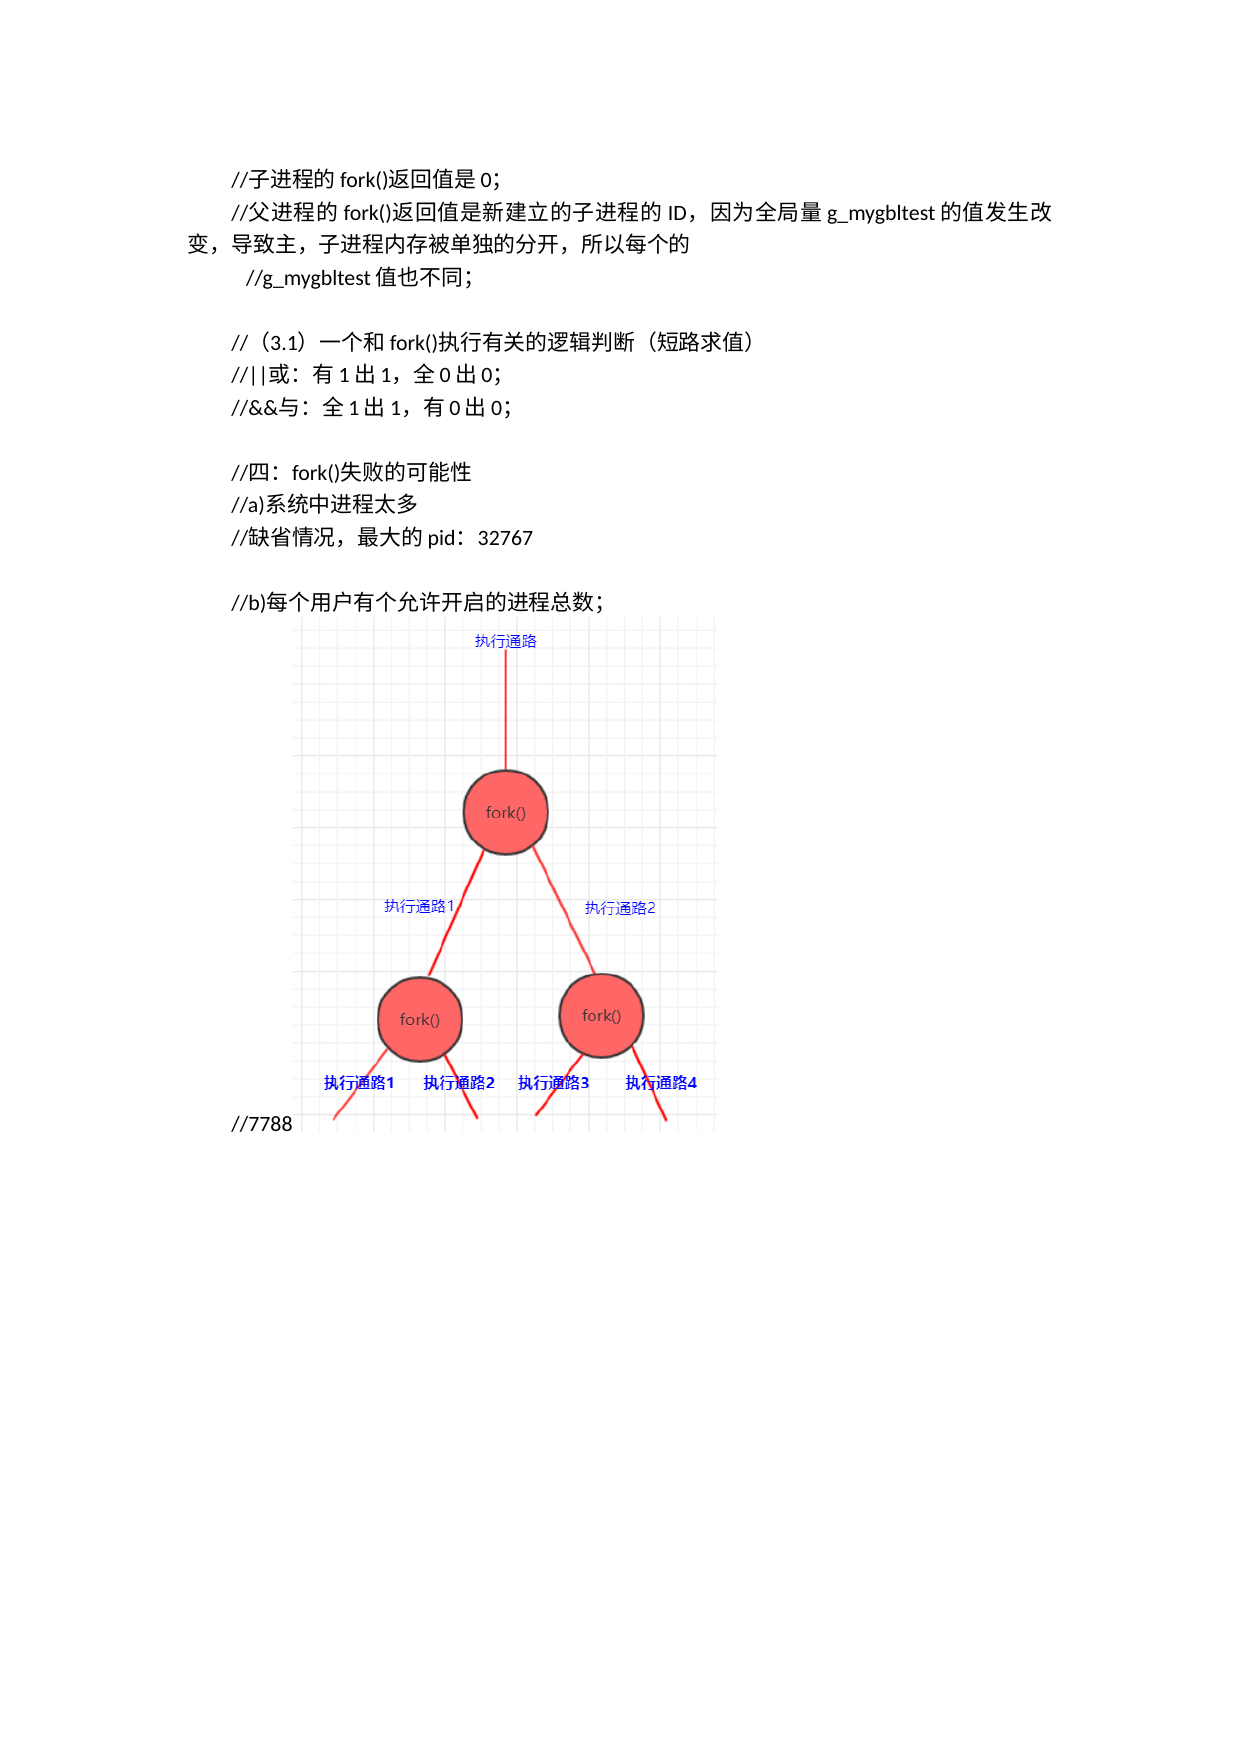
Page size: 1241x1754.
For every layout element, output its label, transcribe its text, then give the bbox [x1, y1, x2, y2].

text //缺省情况，最大的pid：32767 [187, 519, 1053, 552]
text //g_mygbltest值也不同； [187, 259, 1053, 292]
text //||或：有1出1，全0出0； [187, 357, 1053, 389]
text //（3.1）一个和fork()执行有关的逻辑判断（短路求值） [187, 324, 1053, 357]
text //子进程的fork()返回值是0； [187, 162, 1053, 194]
picture [292, 617, 718, 1132]
text //b)每个用户有个允许开启的进程总数； [187, 584, 1053, 617]
text //&&与：全1出1，有0出0； [187, 389, 1053, 422]
text //四：fork()失败的可能性 [187, 454, 1053, 487]
text //父进程的fork()返回值是新建立的子进程的ID，因为全局量g_mygbltest的值发生改变，导致主，子进程内存被单独的分开，所以每个的 [187, 194, 1053, 259]
text //a)系统中进程太多 [187, 487, 1053, 519]
